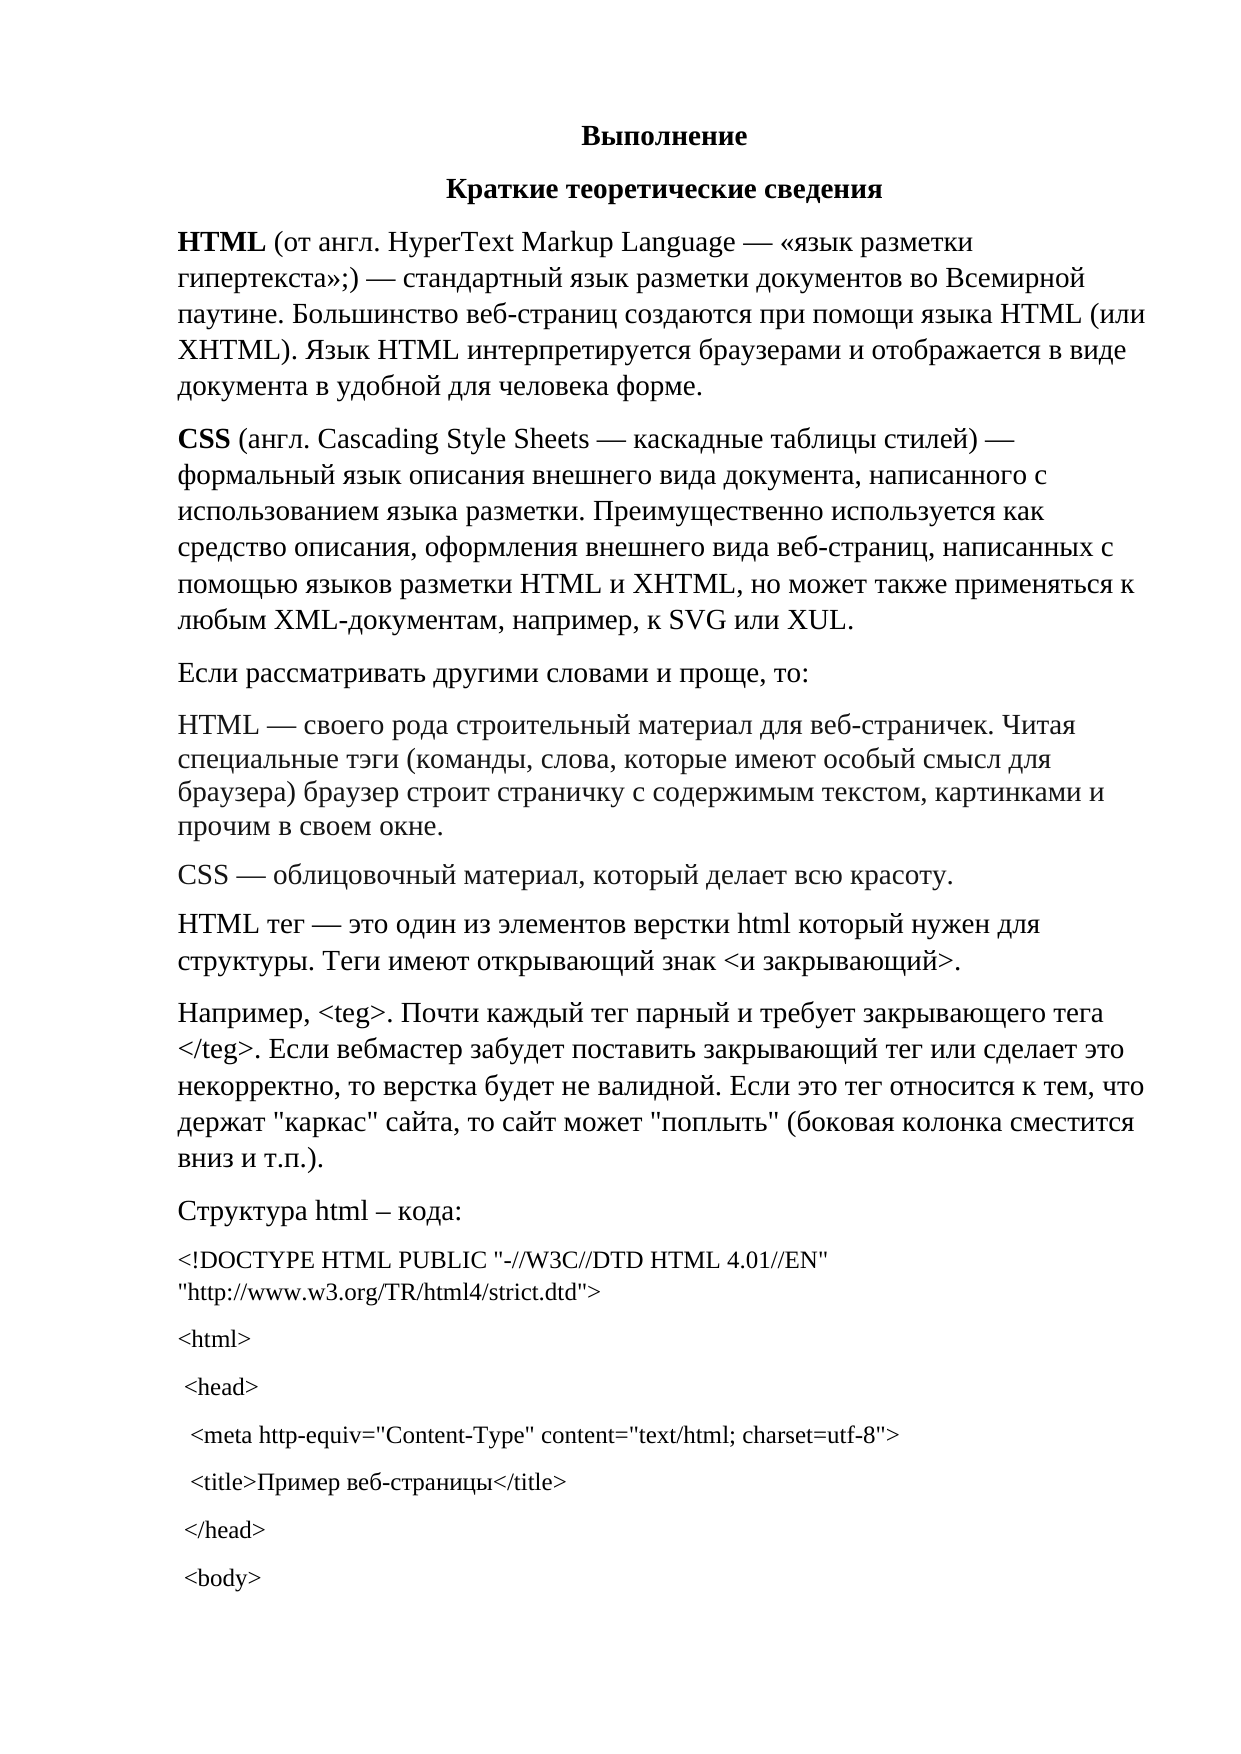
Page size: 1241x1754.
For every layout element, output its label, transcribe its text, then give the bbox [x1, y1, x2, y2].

text Если рассматривать другими словами и проще, то: [177, 655, 1152, 688]
text <head> [177, 1372, 1152, 1401]
text Структура html – кода: [177, 1193, 1152, 1226]
text HTML (от англ. HyperText Markup Language — «язык разметки гипертекста»;) — стандартный язык разметки документов во Всемирной паутине. Большинство веб-страниц создаются при помощи языка HTML (или XHTML). Язык HTML интерпретируется браузерами и отображается в виде документа в удобной для человека форме. [177, 224, 1152, 402]
text CSS — облицовочный материал, который делает всю красоту. [177, 857, 1152, 891]
text CSS (англ. Cascading Style Sheets — каскадные таблицы стилей) — формальный язык описания внешнего вида документа, написанного с использованием языка разметки. Преимущественно используется как средство описания, оформления внешнего вида веб-страниц, написанных с помощью языков разметки HTML и XHTML, но может также применяться к любым XML-документам, например, к SVG или XUL. [177, 421, 1152, 635]
text HTML — своего рода строительный материал для веб-страничек. Читая специальные тэги (команды, слова, которые имеют особый смысл для браузера) браузер строит страничку с содержимым текстом, картинками и прочим в своем окне. [177, 707, 1152, 842]
text <title>Пример веб-страницы</title> [177, 1467, 1152, 1496]
text <!DOCTYPE HTML PUBLIC "-//W3C//DTD HTML 4.01//EN" "http://www.w3.org/TR/html4/strict.dtd"> [177, 1246, 1152, 1305]
text Например, <teg>. Почти каждый тег парный и требует закрывающего тега </teg>. Если вебмастер забудет поставить закрывающий тег или сделает это некорректно, то верстка будет не валидной. Если это тег относится к тем, что держат "каркас" сайта, то сайт может "поплыть" (боковая колонка сместится вниз и т.п.). [177, 995, 1152, 1173]
text HTML тег — это один из элементов верстки html который нужен для структуры. Теги имеют открывающий знак <и закрывающий>. [177, 906, 1152, 976]
text Выполнение [177, 118, 1152, 152]
text <meta http-equiv="Content-Type" content="text/html; charset=utf-8"> [177, 1420, 1152, 1448]
text </head> [177, 1515, 1152, 1544]
text <body> [177, 1563, 1152, 1592]
text Краткие теоретические сведения [177, 171, 1152, 204]
text <html> [177, 1324, 1152, 1353]
